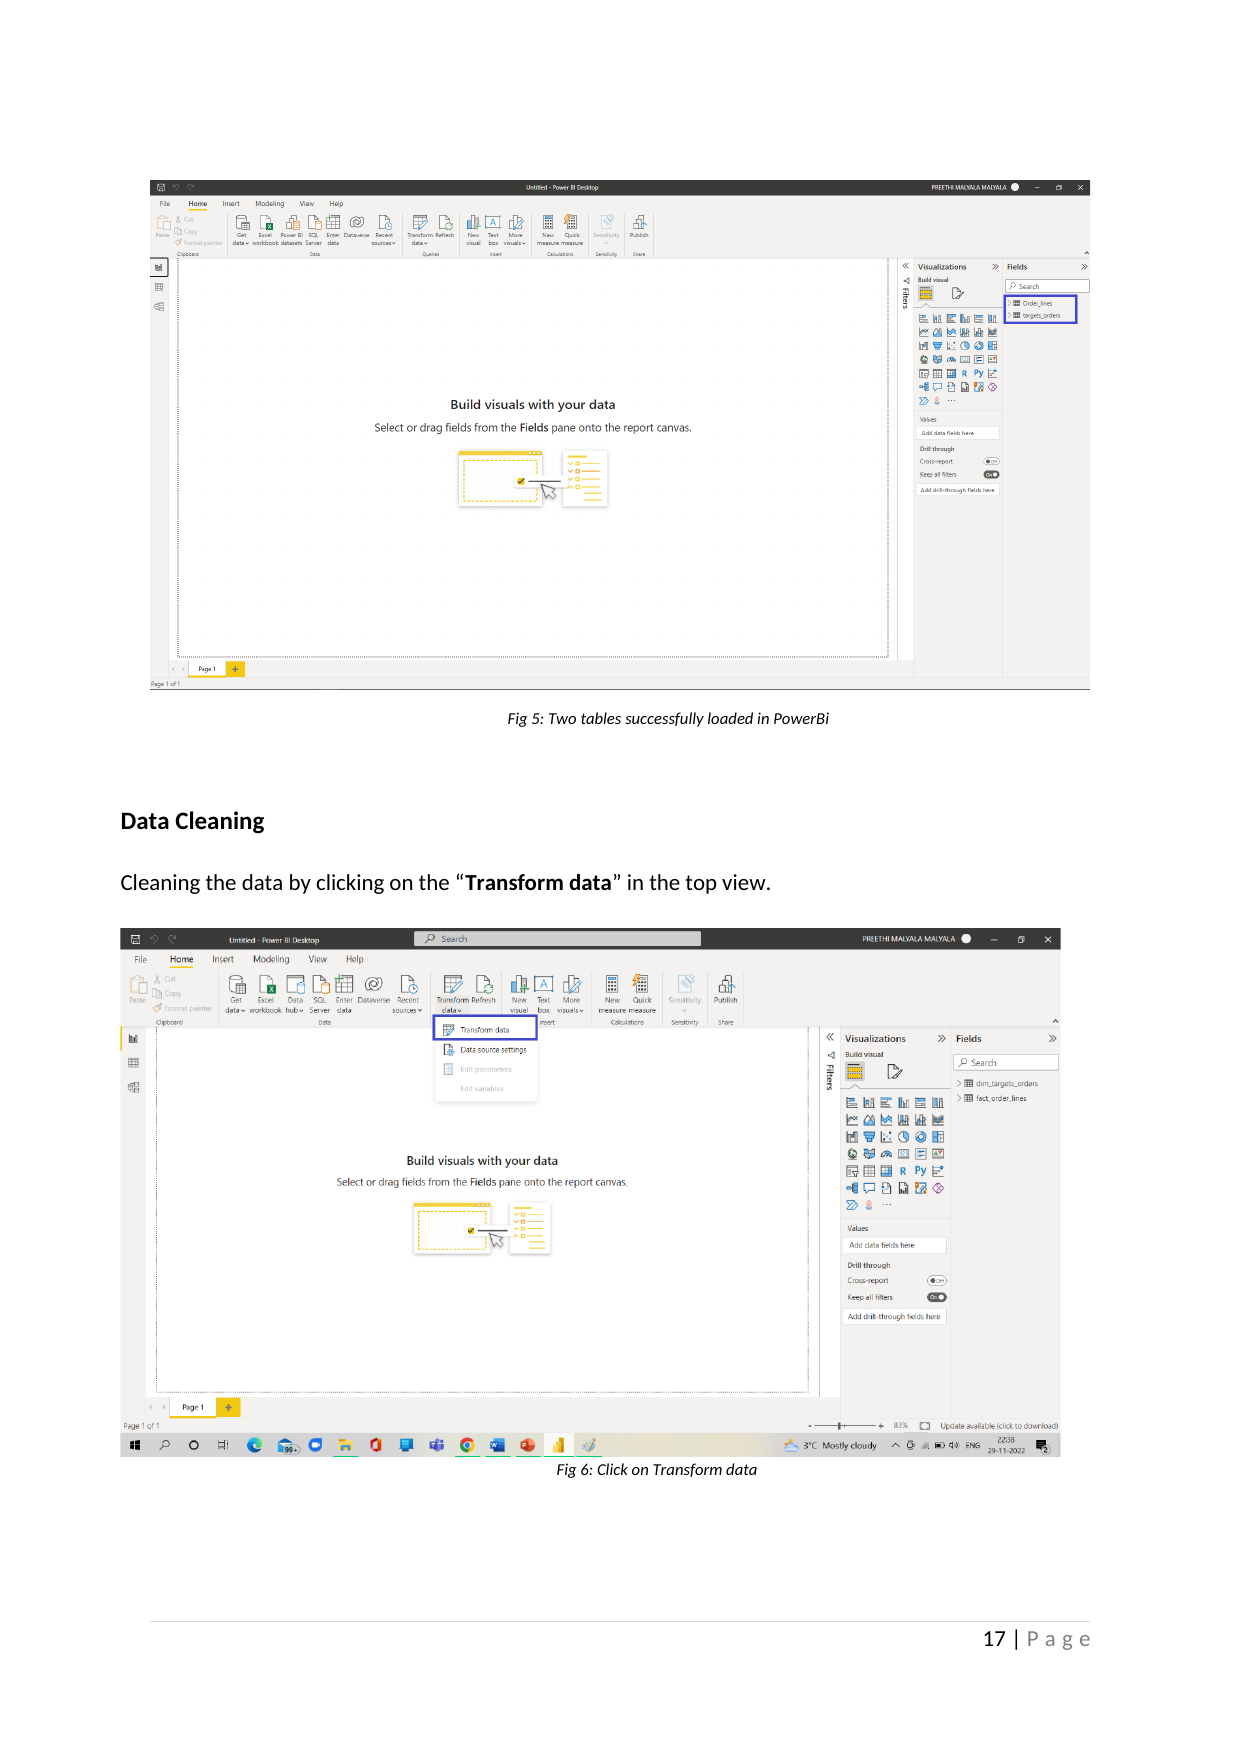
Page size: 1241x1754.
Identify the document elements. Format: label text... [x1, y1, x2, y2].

picture [150, 180, 1091, 690]
picture [120, 928, 1061, 1457]
list Fig 5: Two tables successfully loaded in PowerBi [120, 708, 1090, 803]
list Fig 6: Click on Transform data [225, 1459, 1090, 1510]
list Data Cleaning Cleaning the data by clicking on the “Transform data” in the top view. [120, 805, 1090, 926]
